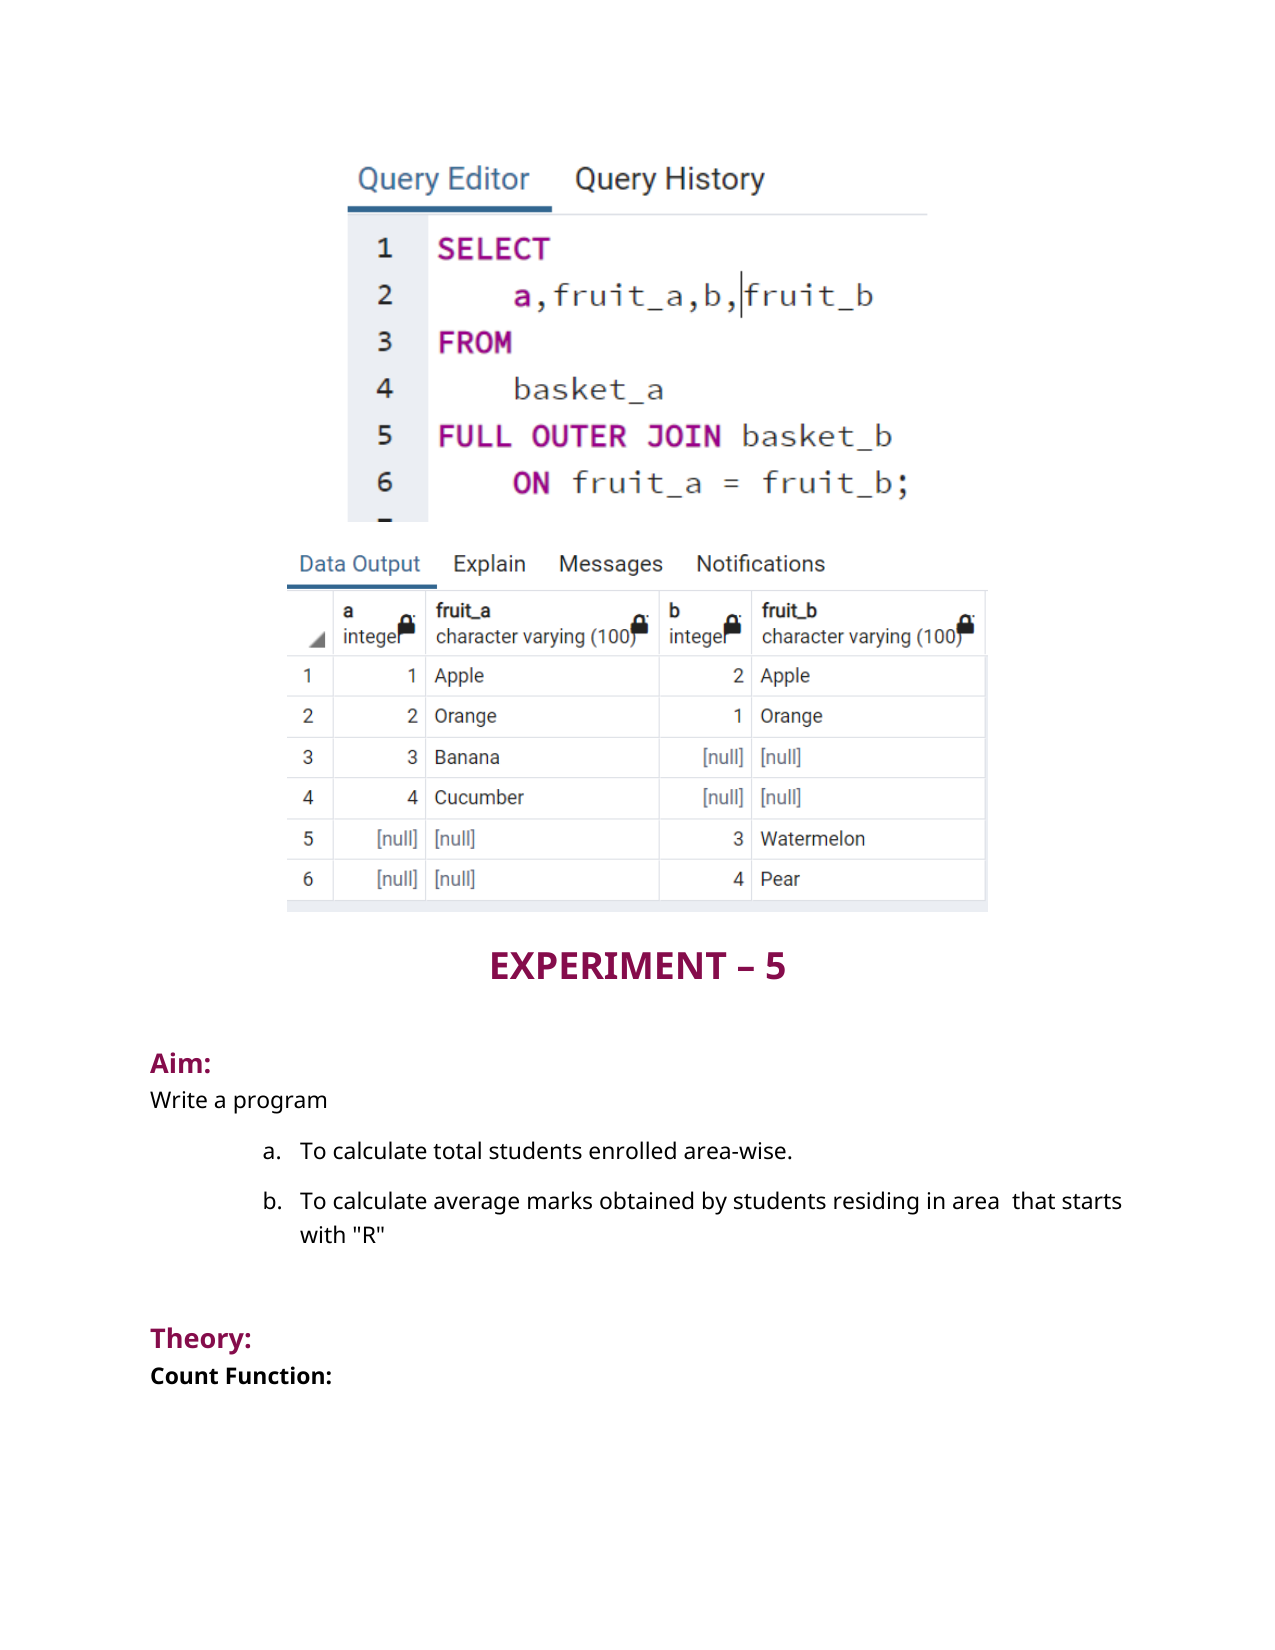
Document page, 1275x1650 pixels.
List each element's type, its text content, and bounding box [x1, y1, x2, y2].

picture [287, 541, 988, 912]
subtitle Theory: [150, 1320, 1125, 1357]
subtitle Aim: [150, 1044, 1125, 1081]
text Write a program [150, 1084, 1125, 1116]
subtitle EXPERIMENT – 5 [150, 939, 1125, 990]
picture [347, 150, 928, 522]
text Count Function: [150, 1359, 1125, 1391]
list To calculate total students enrolled area-wise. [262, 1135, 1125, 1166]
list To calculate average marks obtained by students residing in area that starts with "R" [262, 1185, 1125, 1250]
